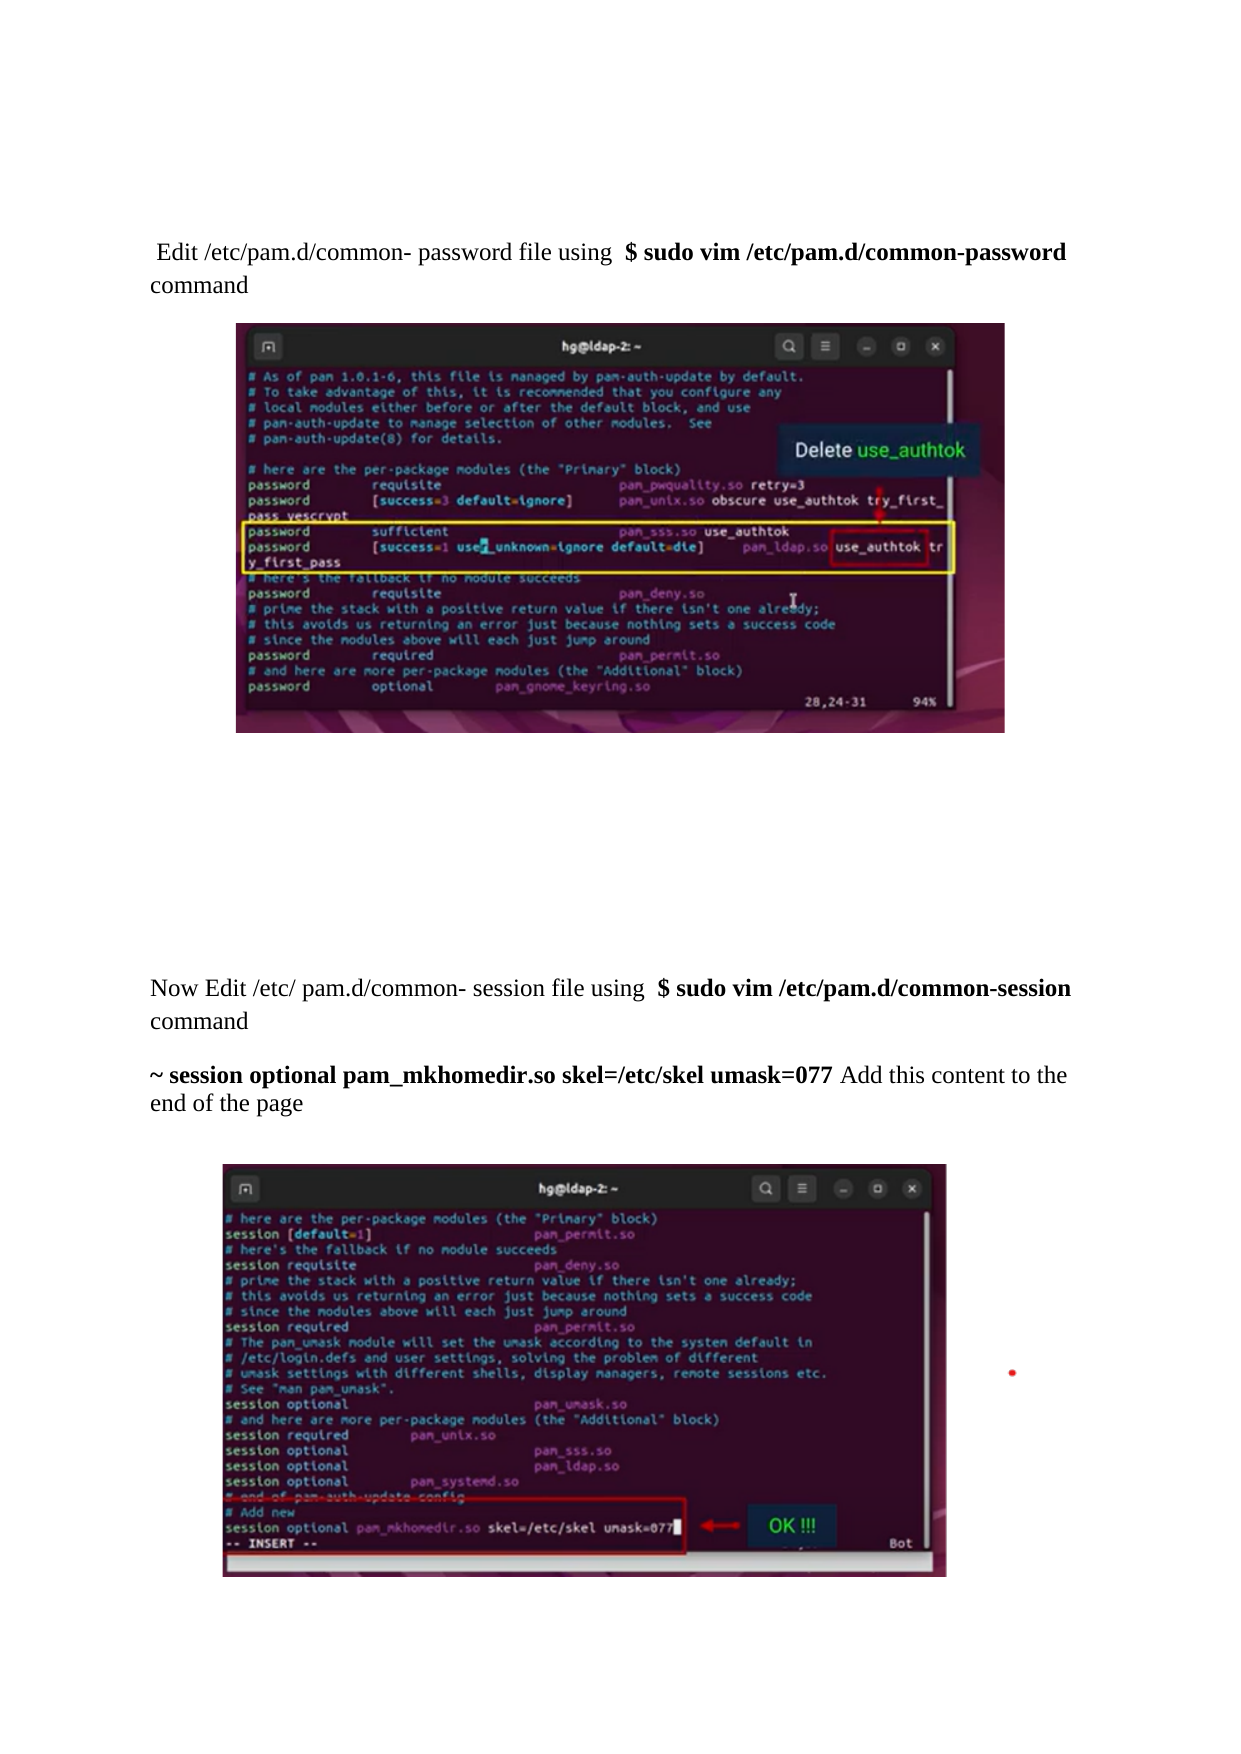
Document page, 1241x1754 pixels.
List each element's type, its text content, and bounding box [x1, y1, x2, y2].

picture [235, 323, 1005, 733]
text Edit /etc/pam.d/common- password file using $ sudo vim /etc/pam.d/common-password command [150, 237, 1090, 299]
text Now Edit /etc/ pam.d/common- session file using $ sudo vim /etc/pam.d/common-session command [150, 973, 1090, 1035]
text ~ session optional pam_mkhomedir.so skel=/etc/skel umask=077 Add this content to the end of the page [150, 1060, 1090, 1117]
picture [222, 1164, 1018, 1577]
